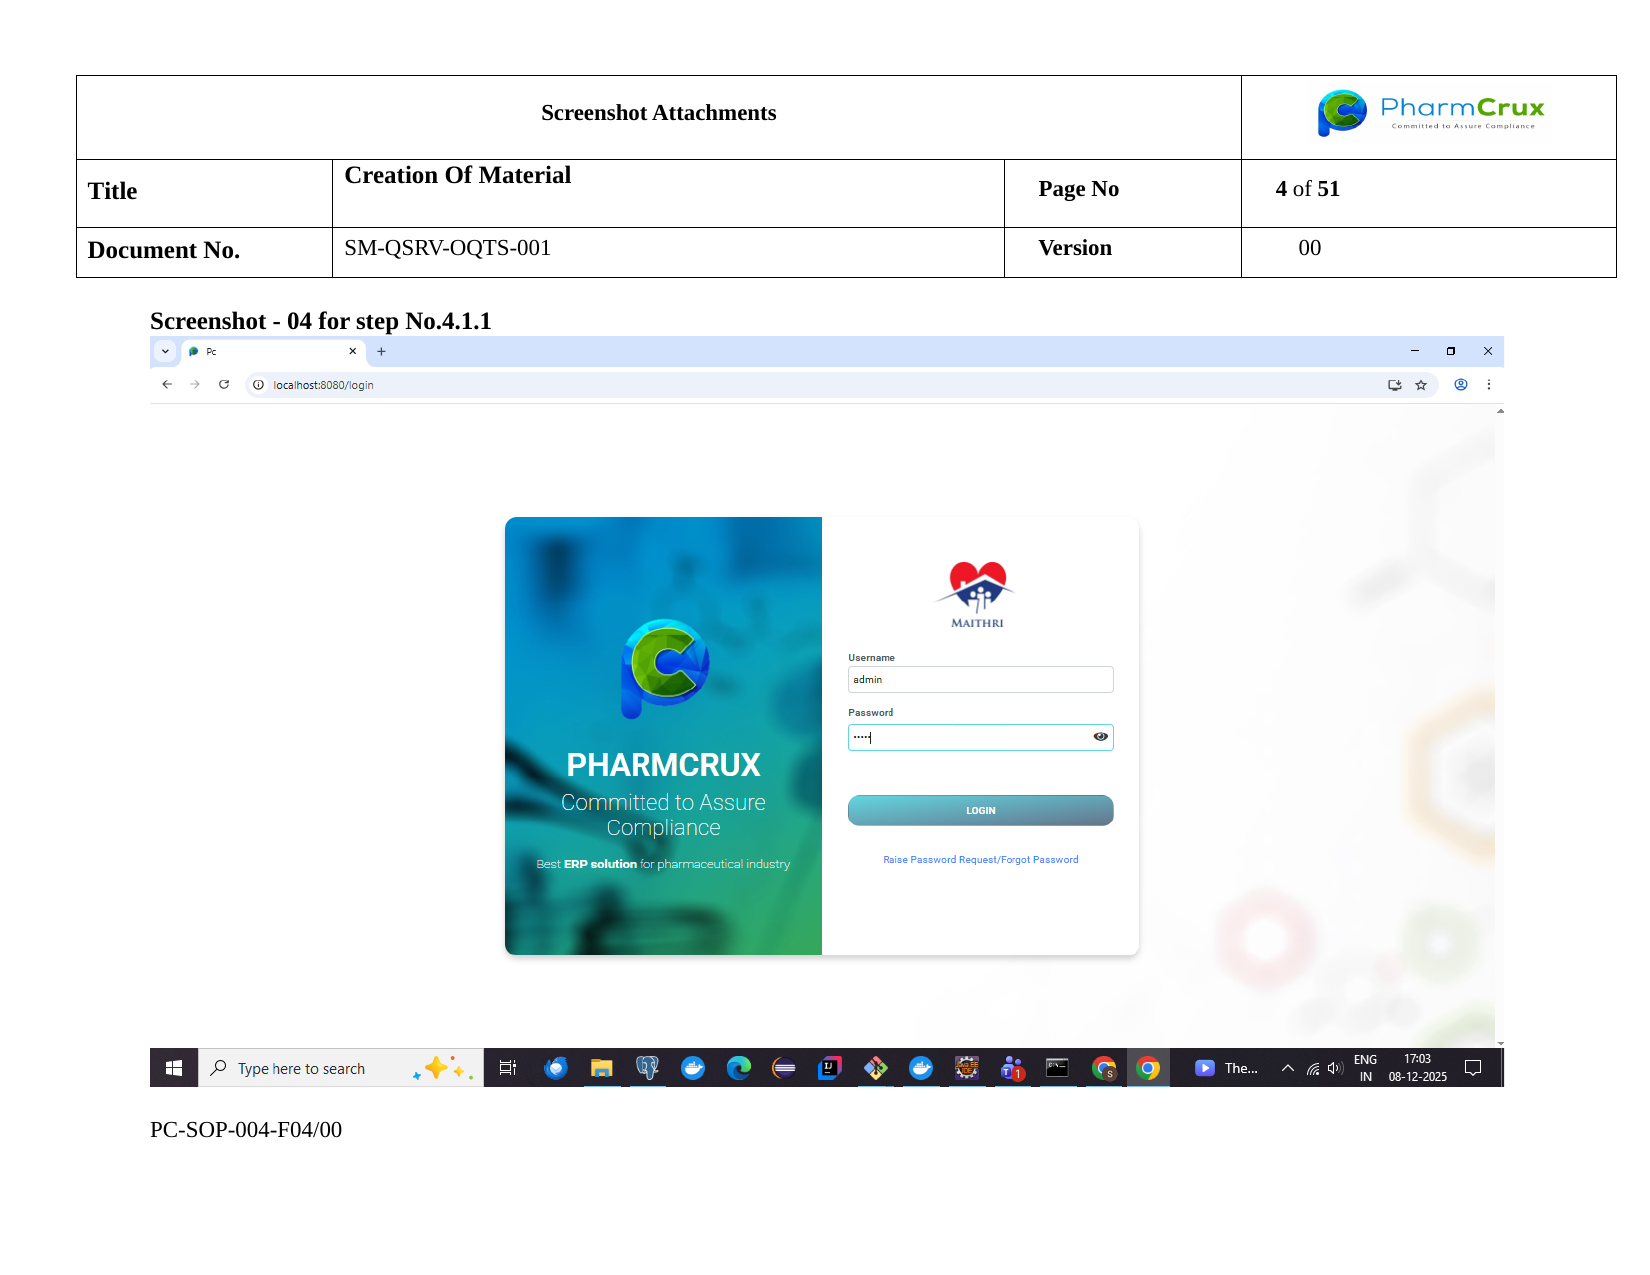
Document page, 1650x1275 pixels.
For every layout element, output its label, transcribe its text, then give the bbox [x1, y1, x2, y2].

picture [150, 336, 1505, 1087]
picture [1307, 82, 1551, 143]
text Screenshot - 04 for step No.4.1.1 [150, 306, 1500, 336]
